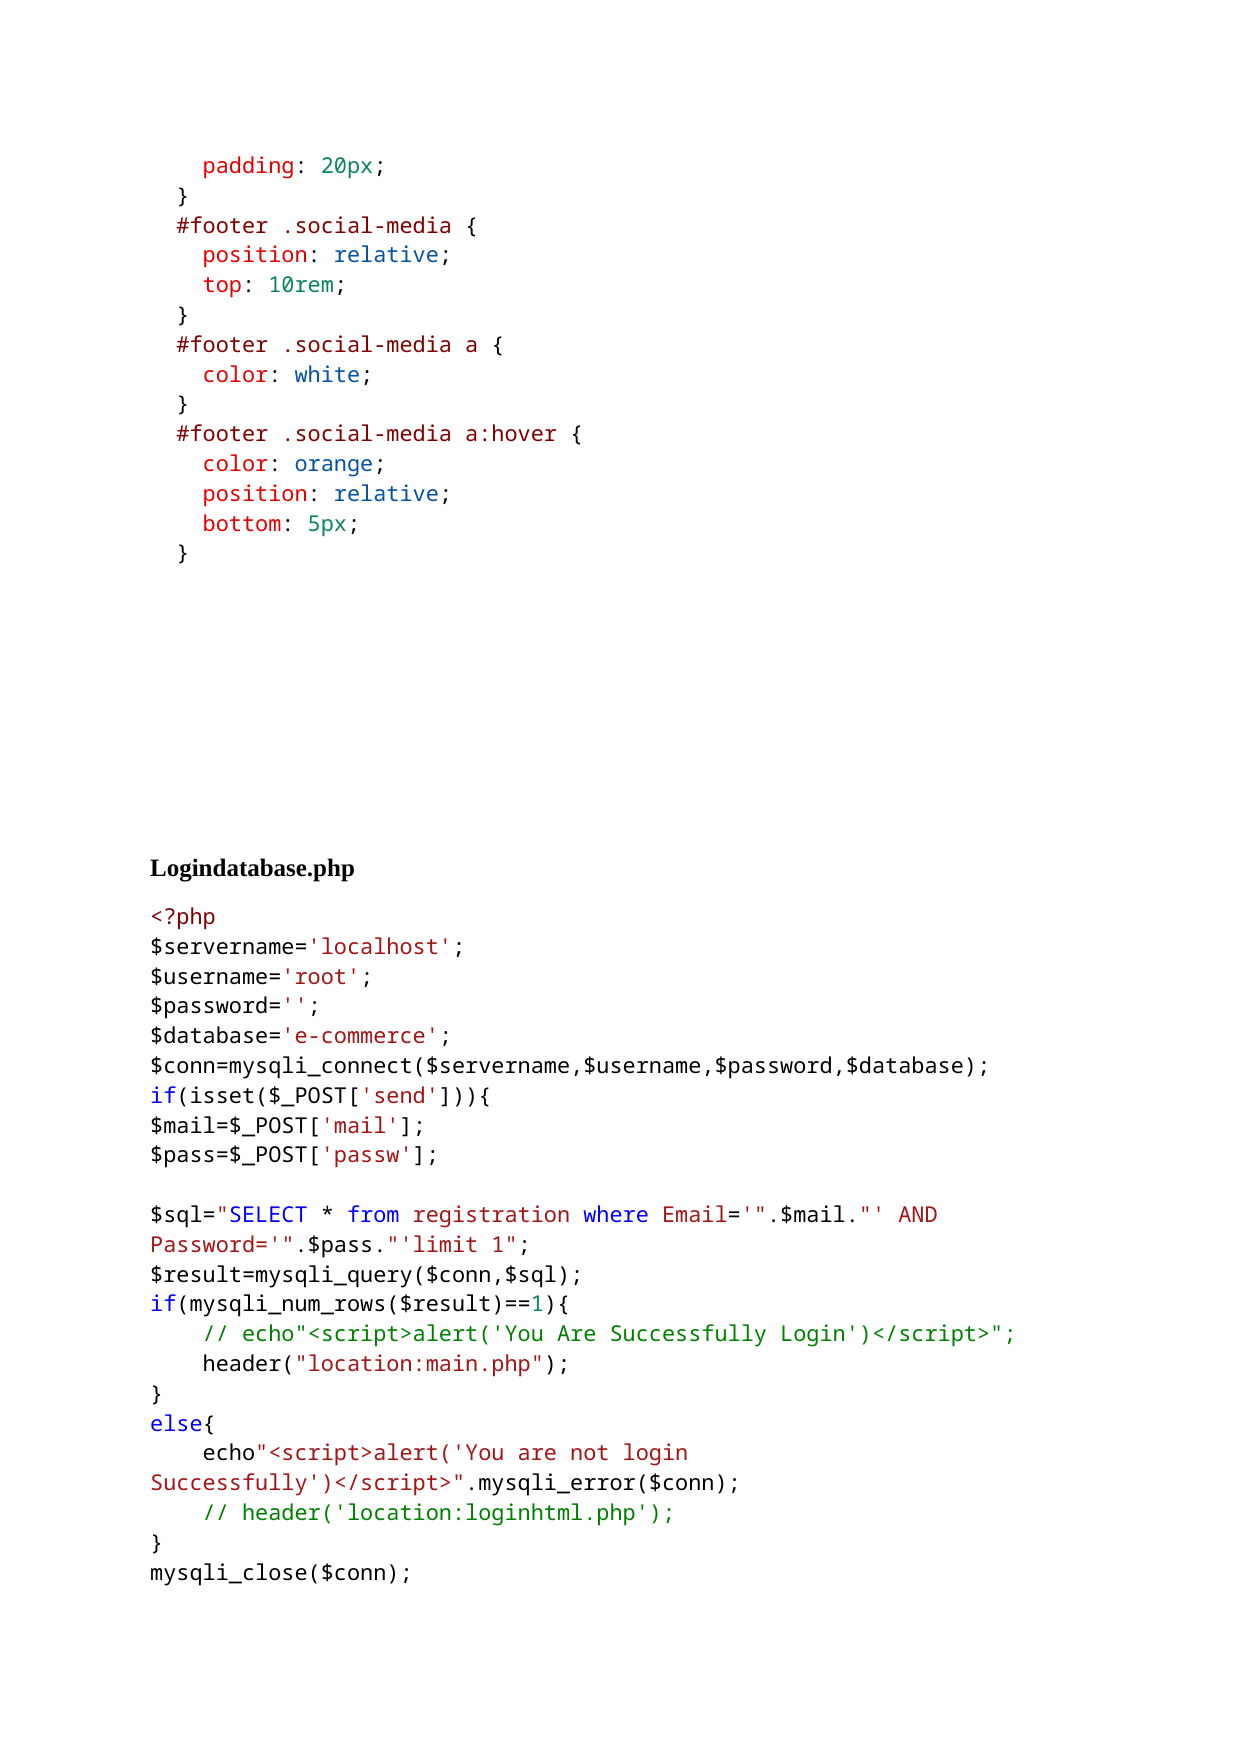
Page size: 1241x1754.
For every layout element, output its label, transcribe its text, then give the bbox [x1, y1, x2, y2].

text } [150, 180, 1090, 209]
text $username='root'; [150, 961, 1090, 990]
text <?php [150, 901, 1090, 931]
text bottom: 5px; [150, 507, 1090, 537]
text // header('location:loginhtml.php'); [150, 1497, 1090, 1527]
text $conn=mysqli_connect($servername,$username,$password,$database); [150, 1050, 1090, 1080]
text $sql="SELECT * from registration where Email='".$mail."' AND Password='".$pass."'limit 1"; [150, 1199, 1090, 1258]
text echo"<script>alert('You are not login Successfully')</script>".mysqli_error($conn); [150, 1437, 1090, 1497]
text color: white; [150, 358, 1090, 388]
text if(isset($_POST['send'])){ [150, 1080, 1090, 1109]
text $servername='localhost'; [150, 931, 1090, 961]
text // echo"<script>alert('You Are Successfully Login')</script>"; [150, 1318, 1090, 1348]
text $password=''; [150, 990, 1090, 1020]
text $pass=$_POST['passw']; [150, 1139, 1090, 1169]
text } [150, 388, 1090, 418]
text #footer .social-media { [150, 209, 1090, 239]
text header("location:main.php"); [150, 1348, 1090, 1378]
text } [150, 1527, 1090, 1556]
text else{ [150, 1407, 1090, 1437]
text color: orange; [150, 448, 1090, 478]
text Logindatabase.php [150, 853, 1090, 882]
text if(mysqli_num_rows($result)==1){ [150, 1288, 1090, 1318]
text #footer .social-media a:hover { [150, 418, 1090, 448]
text $mail=$_POST['mail']; [150, 1109, 1090, 1139]
text #footer .social-media a { [150, 329, 1090, 358]
text position: relative; [150, 239, 1090, 269]
text } [150, 299, 1090, 329]
text } [150, 537, 1090, 567]
text mysqli_close($conn); [150, 1556, 1090, 1586]
text padding: 20px; [150, 150, 1090, 180]
text } [150, 1378, 1090, 1407]
text position: relative; [150, 478, 1090, 507]
text $database='e-commerce'; [150, 1020, 1090, 1050]
text top: 10rem; [150, 269, 1090, 299]
text $result=mysqli_query($conn,$sql); [150, 1258, 1090, 1288]
